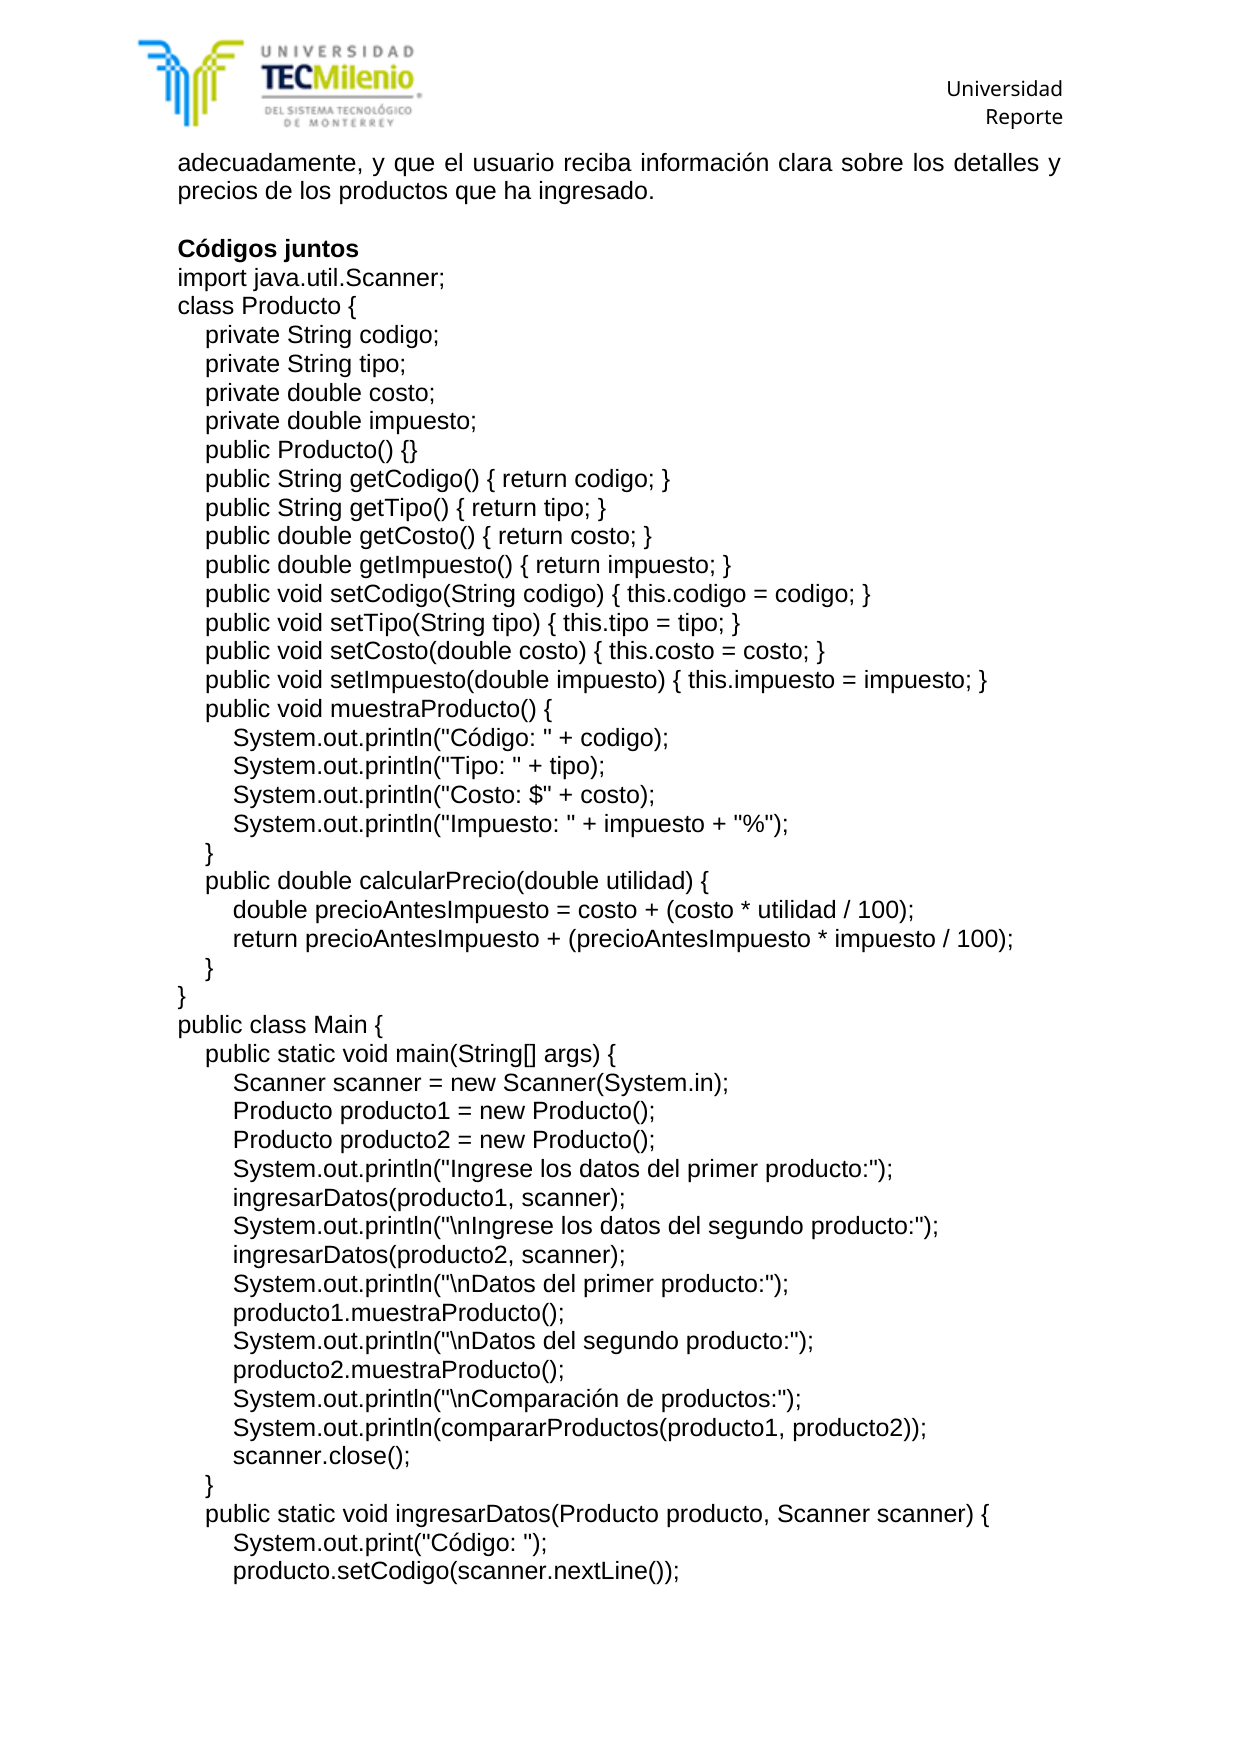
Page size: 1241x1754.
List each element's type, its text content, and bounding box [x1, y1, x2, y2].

picture [131, 23, 432, 148]
text public class Main { [177, 1010, 1063, 1039]
text ingresarDatos(producto2, scanner); [177, 1240, 1063, 1269]
text System.out.println("Ingrese los datos del primer producto:"); [177, 1154, 1063, 1183]
text System.out.println("\nComparación de productos:"); [177, 1384, 1063, 1413]
text producto2.muestraProducto(); [177, 1355, 1063, 1384]
text } [177, 981, 1063, 1010]
text System.out.println(compararProductos(producto1, producto2)); [177, 1413, 1063, 1441]
text private double impuesto; [177, 406, 1063, 435]
text public String getCodigo() { return codigo; } [177, 464, 1063, 493]
text System.out.println("\nDatos del segundo producto:"); [177, 1326, 1063, 1355]
text System.out.println("Costo: $" + costo); [177, 780, 1063, 809]
text class Producto { [177, 291, 1063, 320]
text public void setCosto(double costo) { this.costo = costo; } [177, 636, 1063, 665]
text public void setCodigo(String codigo) { this.codigo = codigo; } [177, 579, 1063, 608]
text public void setImpuesto(double impuesto) { this.impuesto = impuesto; } [177, 665, 1063, 694]
text System.out.println("Impuesto: " + impuesto + "%"); [177, 809, 1063, 838]
text producto.setCodigo(scanner.nextLine()); [177, 1556, 1063, 1585]
text System.out.print("Código: "); [177, 1528, 1063, 1556]
text private double costo; [177, 378, 1063, 406]
text public double getImpuesto() { return impuesto; } [177, 550, 1063, 579]
text private String tipo; [177, 349, 1063, 378]
text Producto producto1 = new Producto(); [177, 1096, 1063, 1125]
text public double getCosto() { return costo; } [177, 521, 1063, 550]
text public void setTipo(String tipo) { this.tipo = tipo; } [177, 608, 1063, 636]
text ingresarDatos(producto1, scanner); [177, 1183, 1063, 1211]
text public double calcularPrecio(double utilidad) { [177, 866, 1063, 895]
text scanner.close(); [177, 1441, 1063, 1470]
text Códigos juntos [177, 234, 1063, 263]
text public Producto() {} [177, 435, 1063, 464]
text public static void ingresarDatos(Producto producto, Scanner scanner) { [177, 1499, 1063, 1528]
text public String getTipo() { return tipo; } [177, 493, 1063, 521]
text System.out.println("\nIngrese los datos del segundo producto:"); [177, 1211, 1063, 1240]
text return precioAntesImpuesto + (precioAntesImpuesto * impuesto / 100); [177, 924, 1063, 953]
text private String codigo; [177, 320, 1063, 349]
text import java.util.Scanner; [177, 263, 1063, 291]
text } [177, 953, 1063, 981]
text Producto producto2 = new Producto(); [177, 1125, 1063, 1154]
text System.out.println("Código: " + codigo); [177, 723, 1063, 751]
text double precioAntesImpuesto = costo + (costo * utilidad / 100); [177, 895, 1063, 924]
text public void muestraProducto() { [177, 694, 1063, 723]
text } [177, 1470, 1063, 1499]
text System.out.println("Tipo: " + tipo); [177, 751, 1063, 780]
text public static void main(String[] args) { [177, 1039, 1063, 1068]
text } [177, 838, 1063, 866]
text producto1.muestraProducto(); [177, 1298, 1063, 1326]
text Scanner scanner = new Scanner(System.in); [177, 1068, 1063, 1096]
text System.out.println("\nDatos del primer producto:"); [177, 1269, 1063, 1298]
